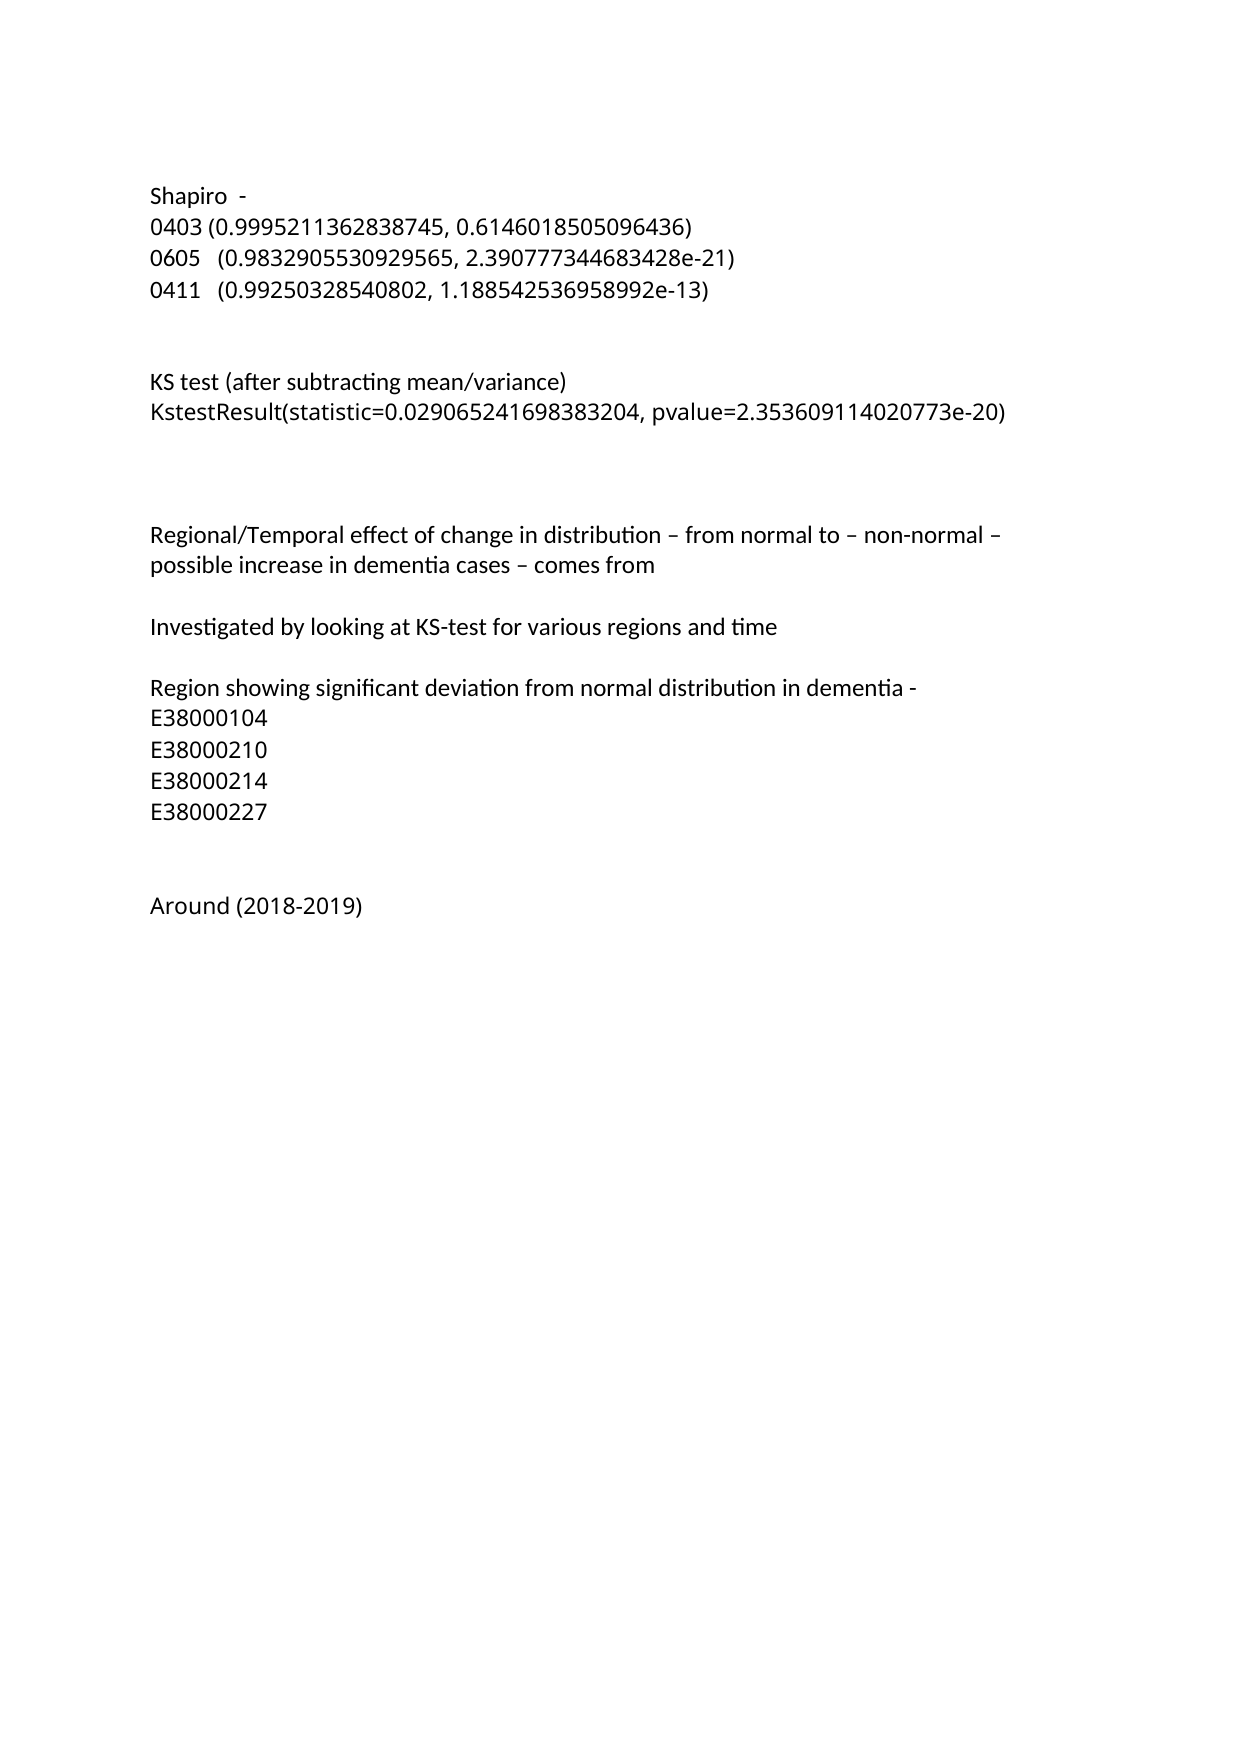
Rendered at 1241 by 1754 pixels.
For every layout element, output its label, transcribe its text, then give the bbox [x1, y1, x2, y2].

text 0403 (0.9995211362838745, 0.6146018505096436) [150, 211, 1090, 242]
text Around (2018-2019) [150, 890, 1090, 921]
text Investigated by looking at KS-test for various regions and time [150, 611, 1090, 641]
text KstestResult(statistic=0.029065241698383204, pvalue=2.353609114020773e-20) [150, 396, 1090, 428]
text 0411 (0.99250328540802, 1.188542536958992e-13) [150, 273, 1090, 305]
text E38000214 [150, 765, 1090, 796]
text E38000210 [150, 733, 1090, 765]
text Region showing significant deviation from normal distribution in dementia - [150, 672, 1090, 702]
text Regional/Temporal effect of change in distribution – from normal to – non-normal – possible increase in dementia cases – comes from [150, 519, 1090, 580]
text Shapiro - [150, 181, 1090, 211]
text 0605 (0.9832905530929565, 2.390777344683428e-21) [150, 242, 1090, 273]
text E38000227 [150, 796, 1090, 827]
text E38000104 [150, 702, 1090, 733]
text KS test (after subtracting mean/variance) [150, 366, 1090, 396]
